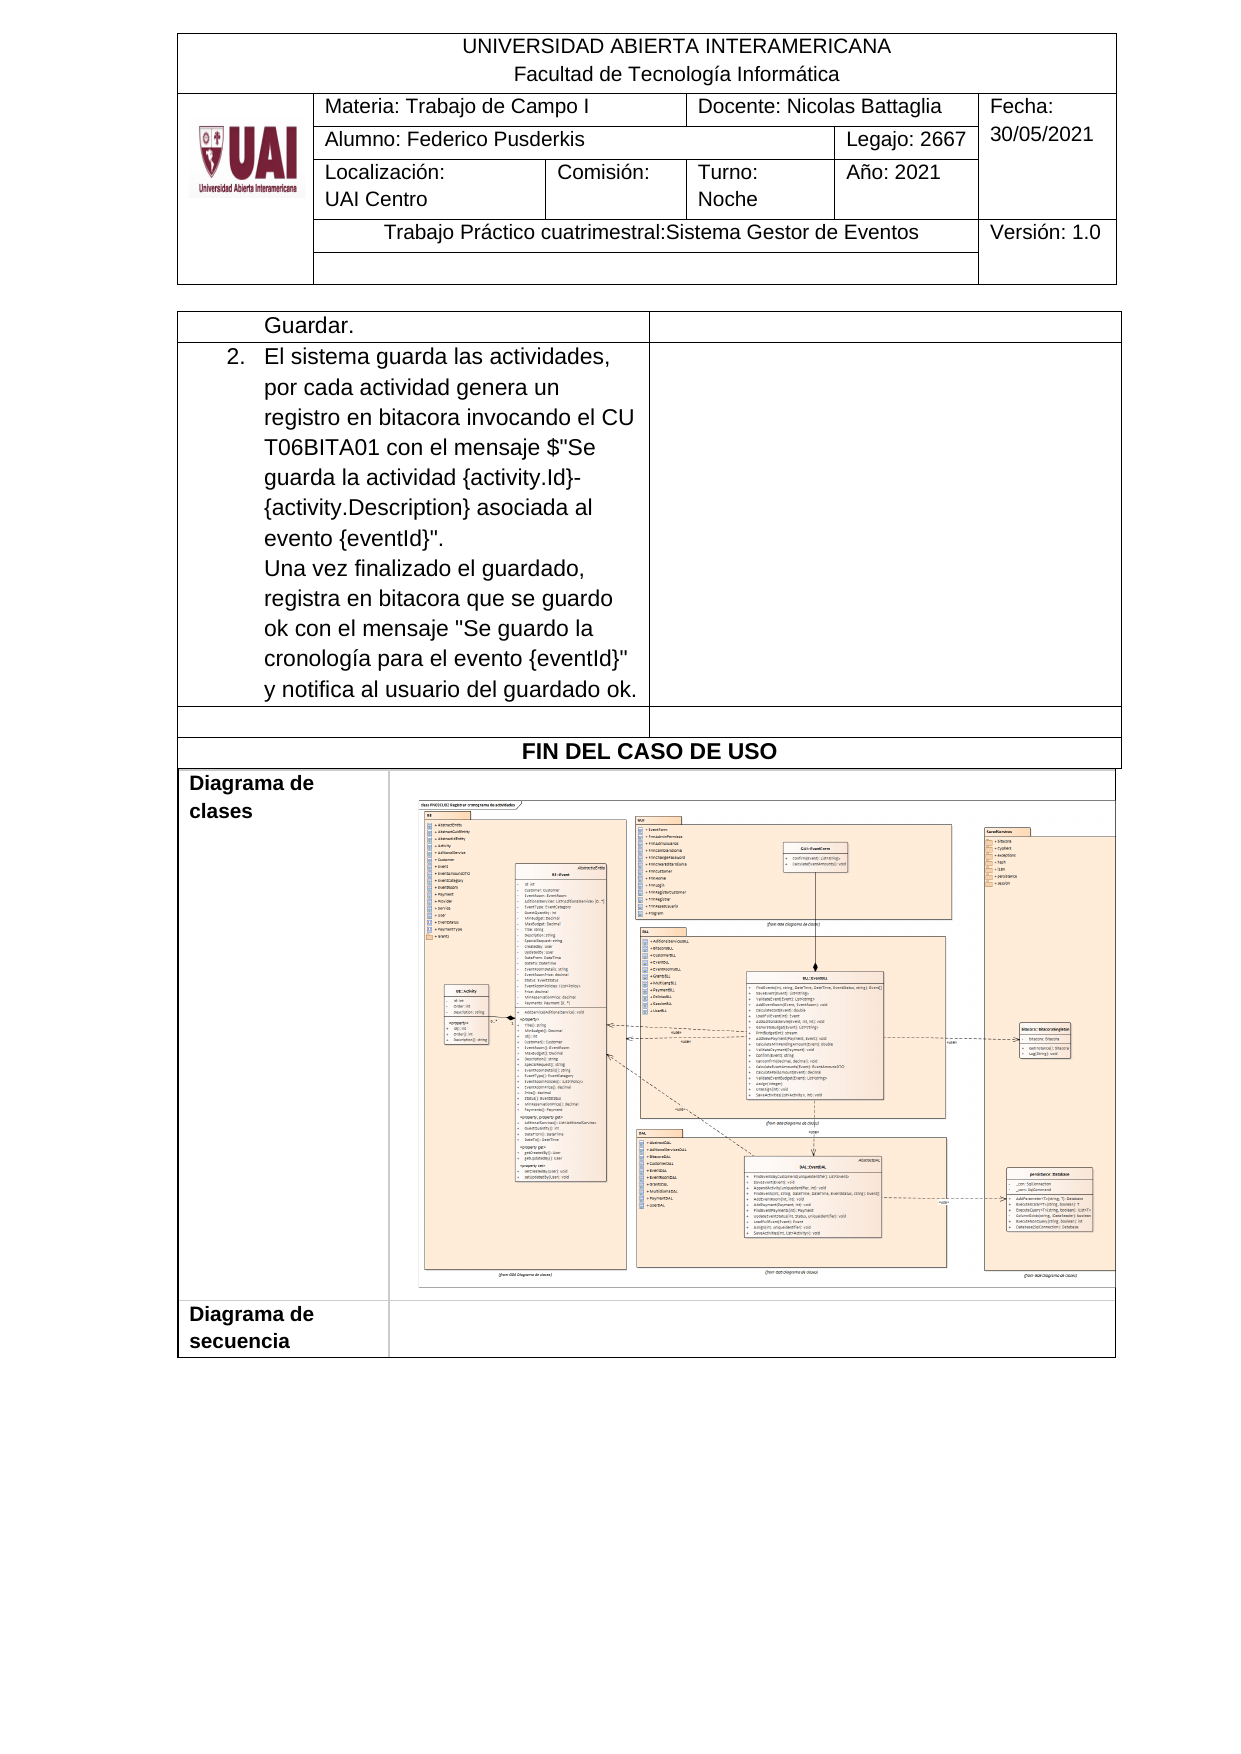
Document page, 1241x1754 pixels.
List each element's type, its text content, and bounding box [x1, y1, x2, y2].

table_cell FIN DEL CASO DE USO [178, 738, 1121, 768]
table_header Diagrama de clases [179, 771, 388, 1300]
table_cell [650, 707, 1121, 737]
table_cell [178, 707, 649, 737]
table_cell [390, 1301, 1115, 1357]
table_cell El sistema guarda las actividades, por cada actividad genera un registro en bitacora invocando el CU T06BITA01 con el mensaje $"Se guarda la actividad {activity.Id}-{activity.Description} asociada al evento {eventId}". Una vez finalizado el guardado, registra en bitacora que se guardo ok con el mensaje "Se guardo la cronología para el evento {eventId}" y notifica al usuario del guardado ok. [178, 343, 649, 706]
table_cell [650, 312, 1121, 342]
table_cell [650, 343, 1121, 706]
table_cell El ORGANIZADOR El organizador ingresa las actividades a realizarse en el evento y pulsa el bot{on Guardar. [178, 312, 649, 342]
table_header [390, 771, 1115, 1300]
table_cell Diagrama de secuencia [179, 1301, 388, 1357]
picture [188, 117, 306, 198]
